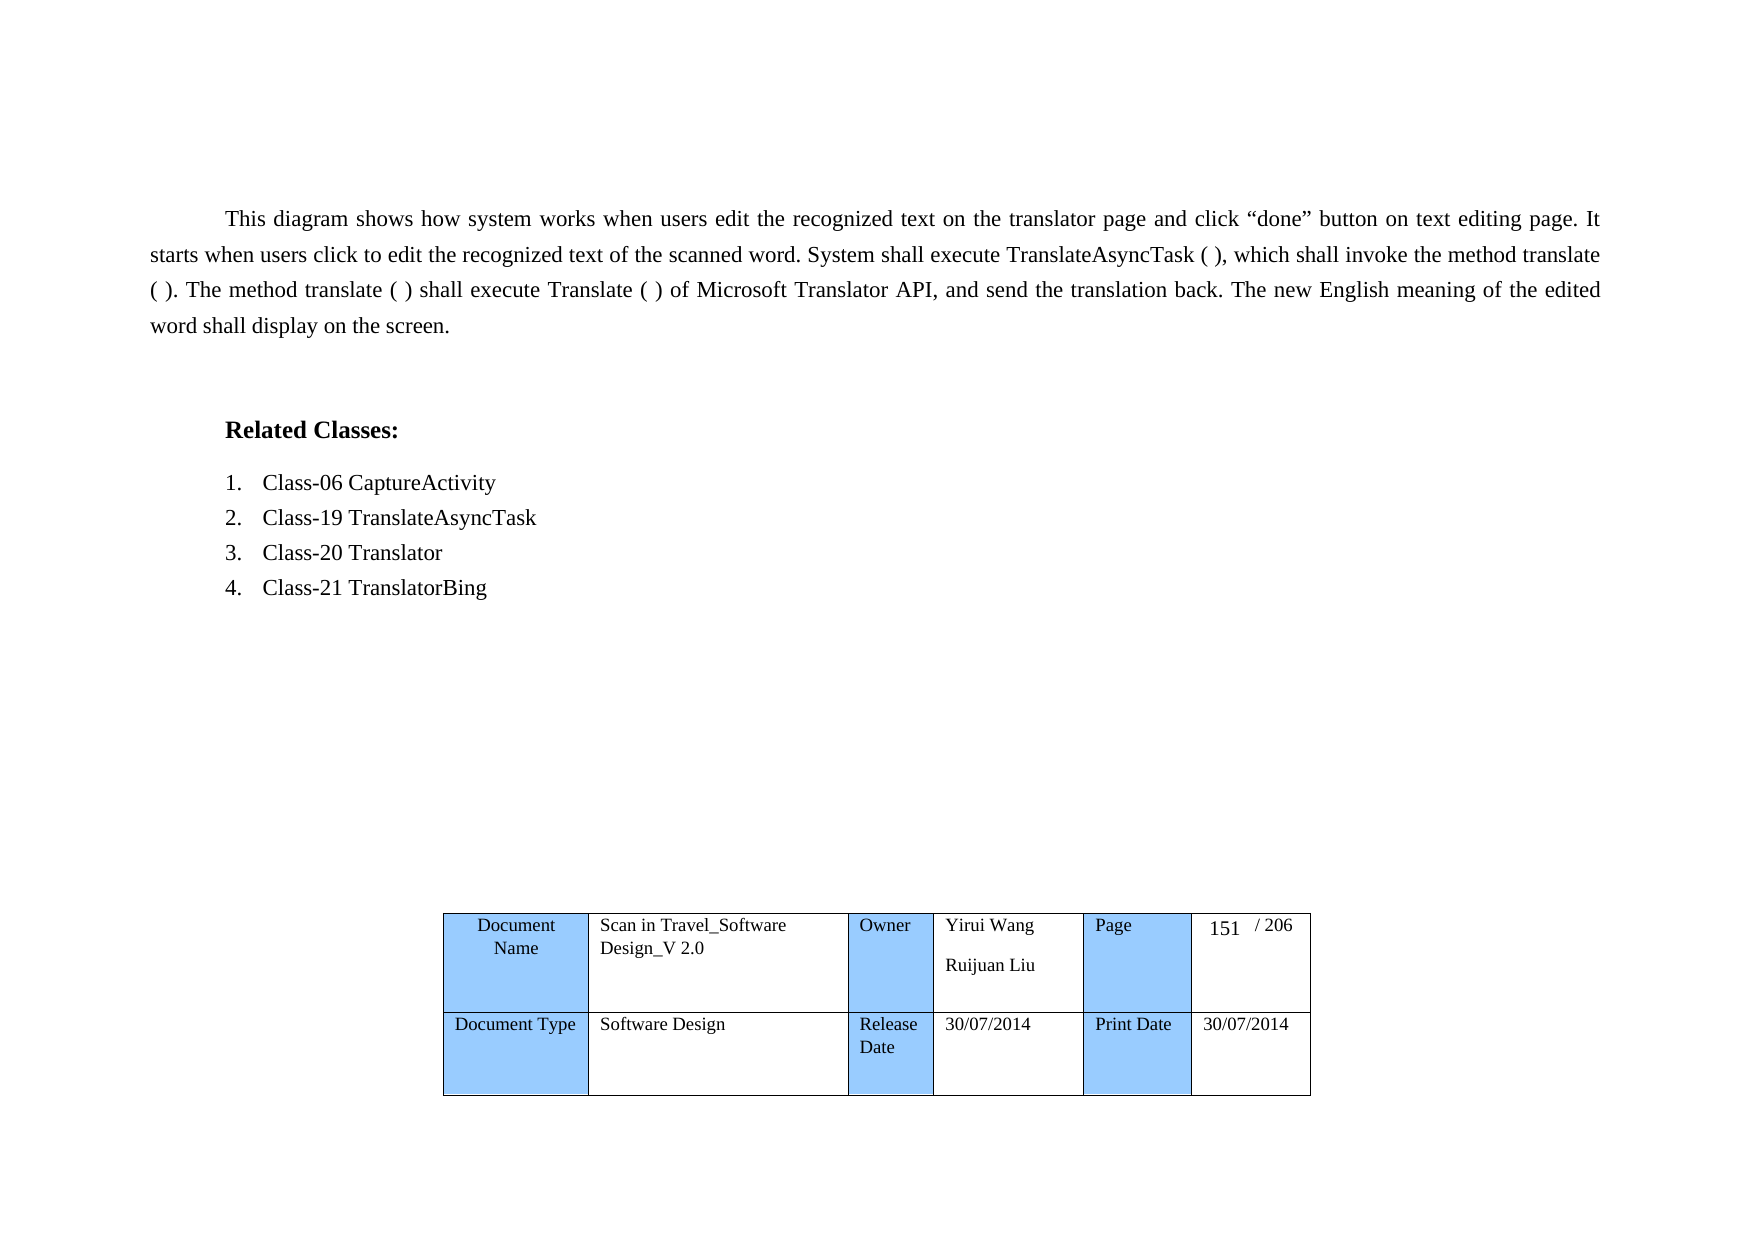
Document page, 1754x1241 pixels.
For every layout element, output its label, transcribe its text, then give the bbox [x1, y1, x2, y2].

text This diagram shows how system works when users edit the recognized text on the translator page and click “done” button on text editing page. It starts when users click to edit the recognized text of the scanned word. System shall execute TranslateAsyncTask ( ), which shall invoke the method translate ( ). The method translate ( ) shall execute Translate ( ) of Microsoft Translator API, and send the translation back. The new English meaning of the edited word shall display on the screen. [150, 201, 1604, 342]
list Class-19 TranslateAsyncTask [225, 500, 1604, 534]
list Class-20 Translator [225, 536, 1604, 569]
list Class-21 TranslatorBing [225, 571, 1604, 604]
list Class-06 CaptureActivity [225, 465, 1604, 498]
text Related Classes: [150, 413, 1604, 446]
